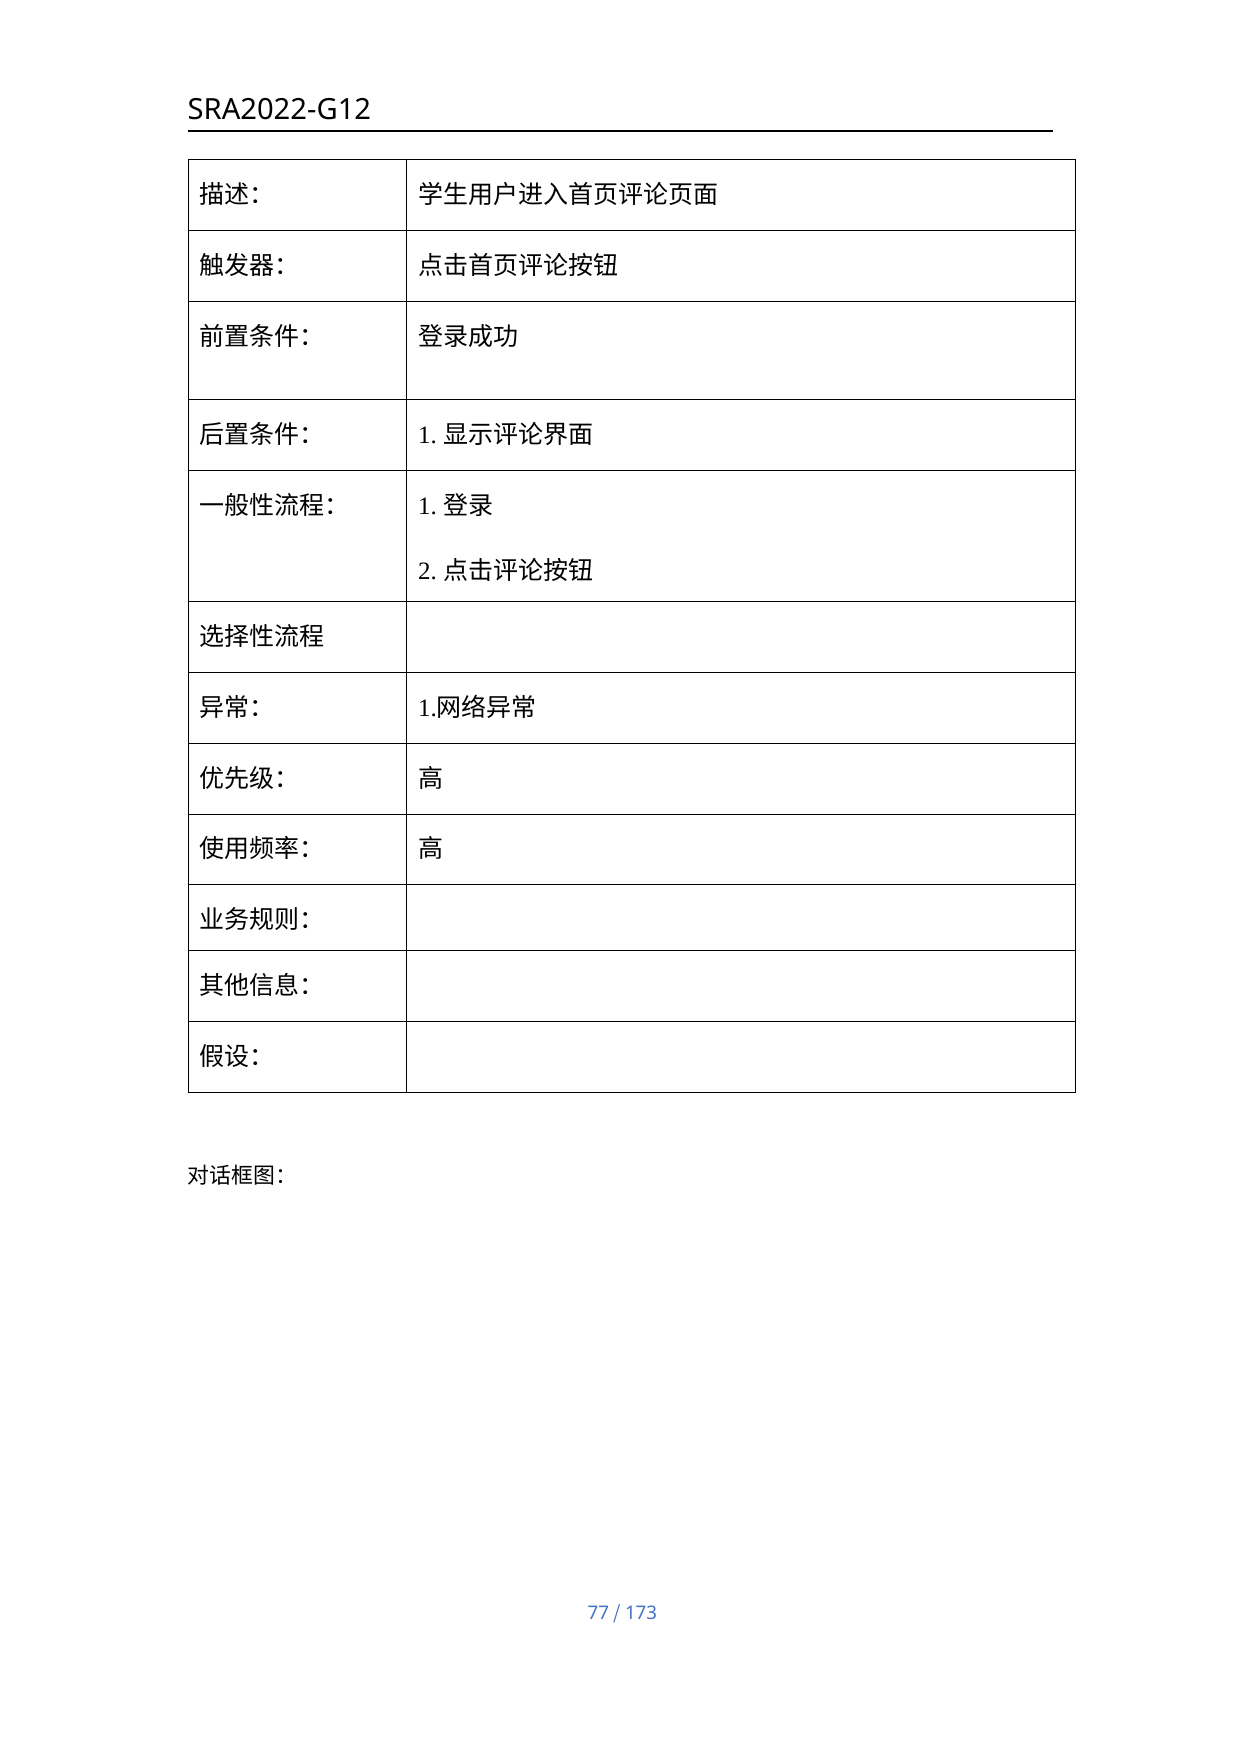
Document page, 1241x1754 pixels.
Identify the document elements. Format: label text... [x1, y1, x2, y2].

table_cell 点击首页评论按钮 [407, 231, 1075, 301]
table_cell 高 [407, 744, 1075, 813]
table_cell 后置条件： [189, 400, 406, 470]
table_cell 1. 显示评论界面 [407, 400, 1075, 470]
table_cell 前置条件： [189, 302, 406, 399]
table_cell [407, 602, 1075, 672]
table_cell 描述： [189, 160, 406, 230]
table_cell 学生用户进入首页评论页面 [407, 160, 1075, 230]
table_cell 1. 登录 2. 点击评论按钮 [407, 471, 1075, 601]
table_cell 触发器： [189, 231, 406, 301]
table_cell 1.网络异常 [407, 673, 1075, 743]
table_cell 高 [407, 815, 1075, 884]
table_cell 业务规则： [189, 885, 406, 950]
table_cell 选择性流程 [189, 602, 406, 672]
table_cell [407, 1022, 1075, 1092]
table_cell 其他信息： [189, 951, 406, 1021]
table_cell 使用频率： [189, 815, 406, 884]
table_cell 登录成功 [407, 302, 1075, 399]
table_cell 一般性流程： [189, 471, 406, 601]
table_cell 优先级： [189, 744, 406, 813]
table_cell 假设： [189, 1022, 406, 1092]
table_cell 异常： [189, 673, 406, 743]
text 对话框图： [187, 1158, 1053, 1191]
table_cell [407, 951, 1075, 1021]
table_cell [407, 885, 1075, 950]
